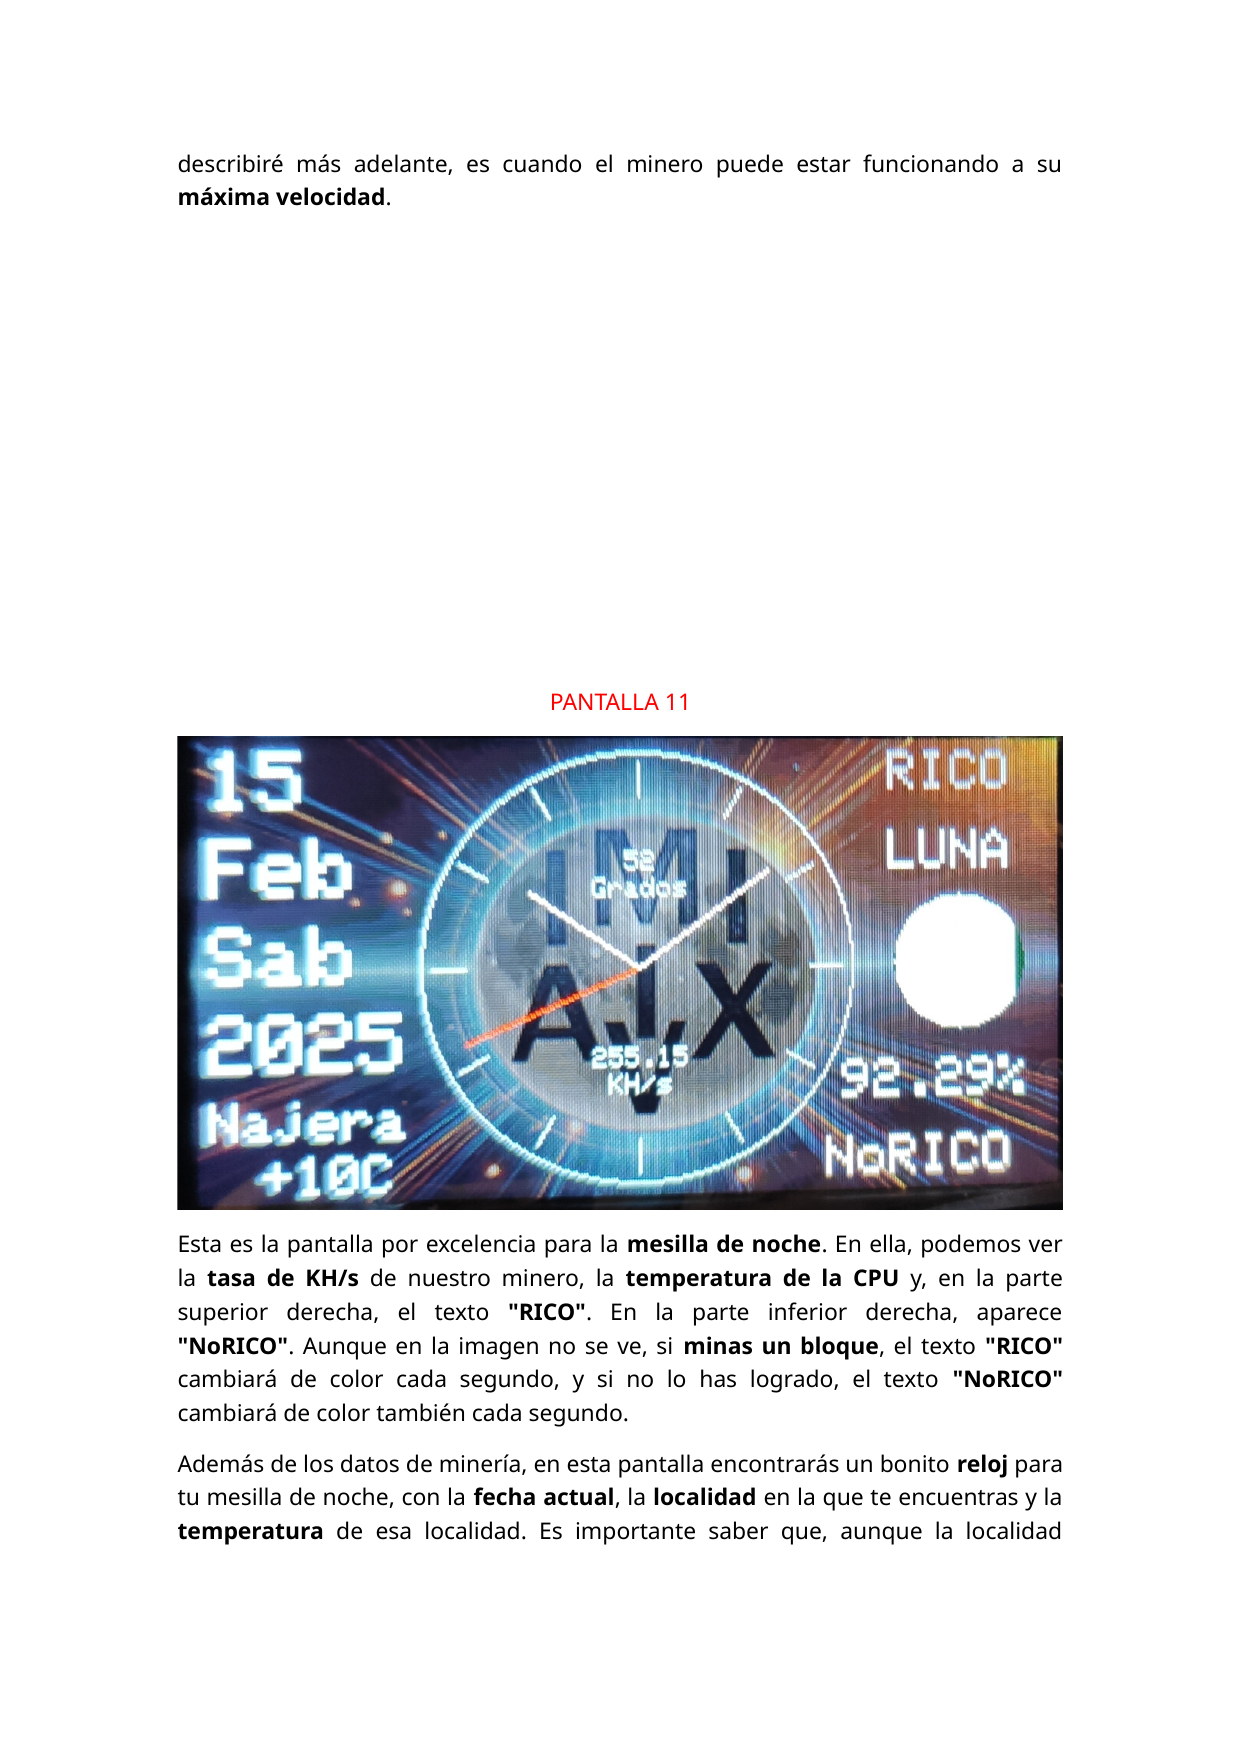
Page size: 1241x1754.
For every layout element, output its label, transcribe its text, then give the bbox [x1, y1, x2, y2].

picture [177, 736, 1063, 1210]
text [177, 1448, 1063, 1546]
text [177, 148, 1063, 213]
text PANTALLA 11 [177, 686, 1063, 717]
text Esta es la pantalla por excelencia para la mesilla de noche. En ella, podemos ver la tasa de KH/s de nuestro minero, la temperatura de la CPU y, en la parte superior derecha, el texto "RICO". En la parte inferior derecha, aparece "NoRICO". Aunque en la imagen no se ve, si minas un bloque, el texto "RICO" cambiará de color cada segundo, y si no lo has logrado, el texto "NoRICO" cambiará de color también cada segundo. [177, 1228, 1063, 1428]
